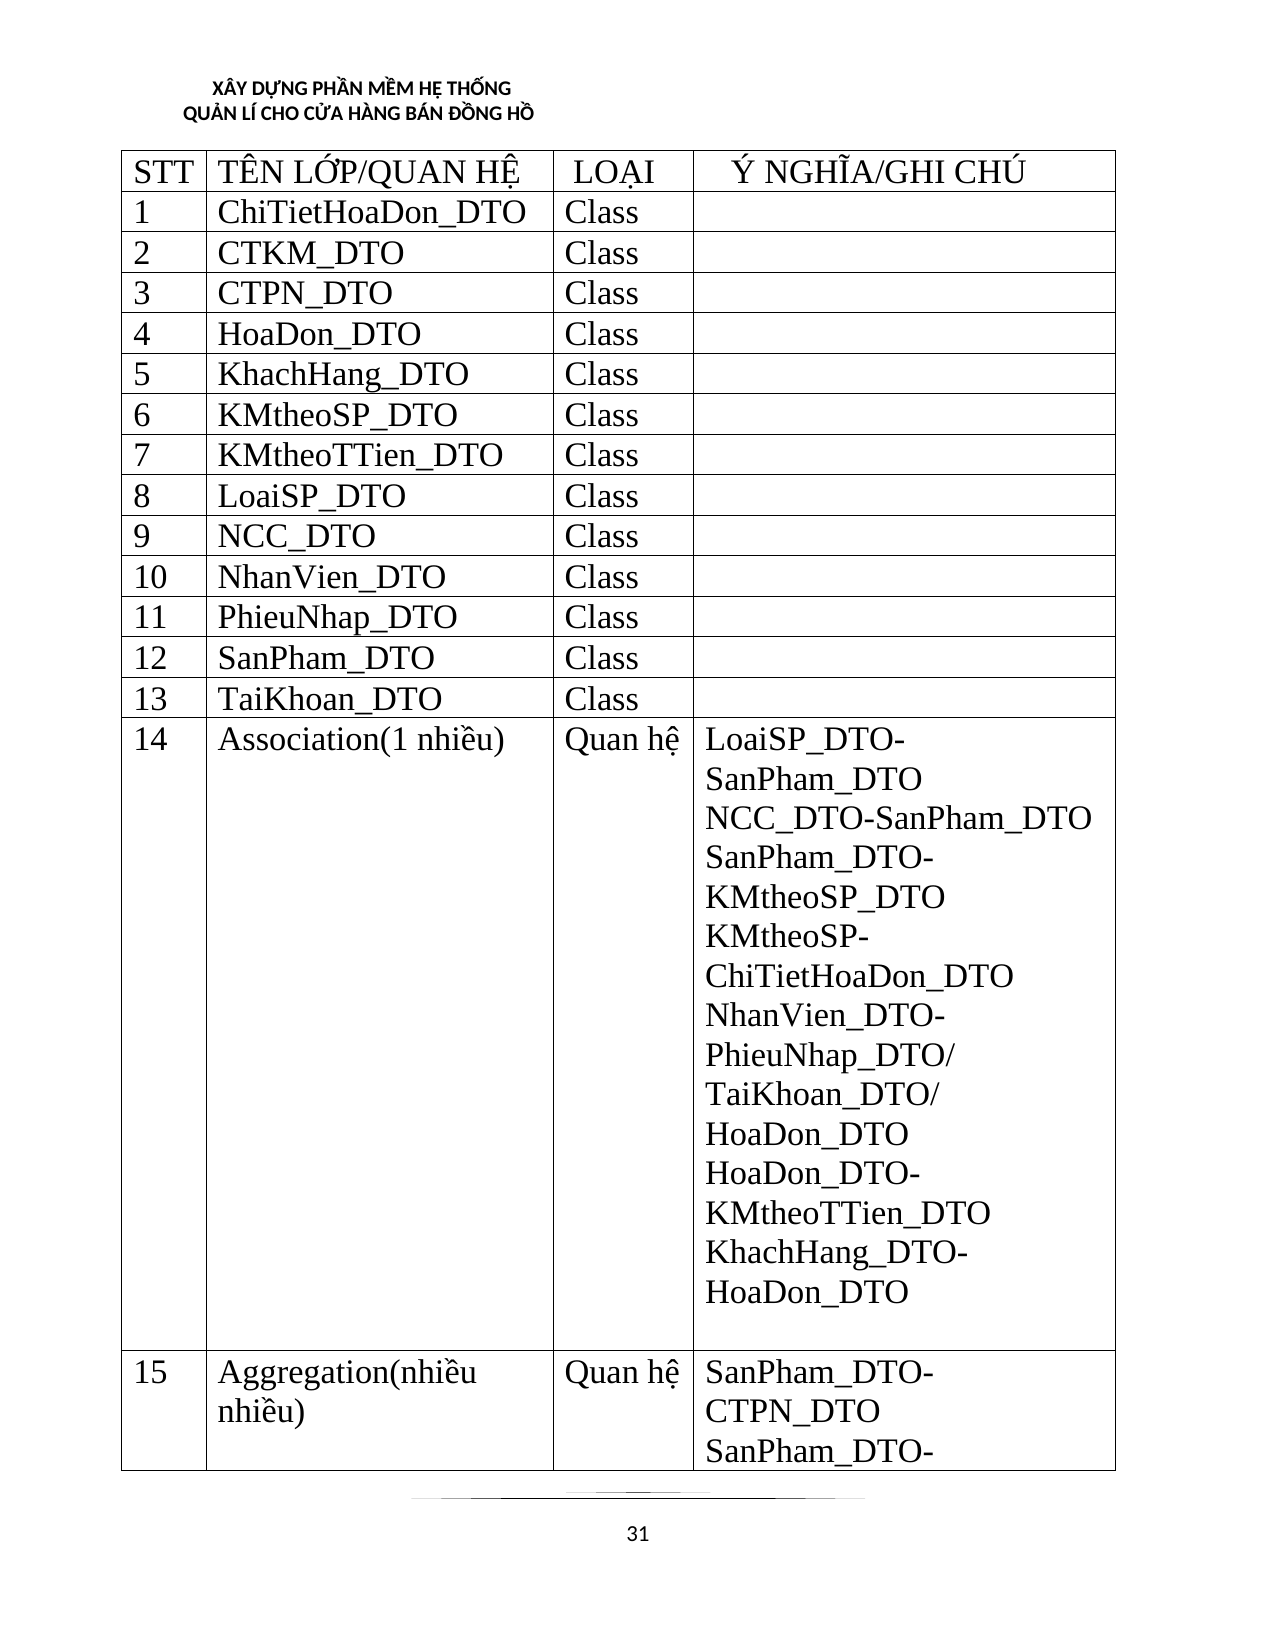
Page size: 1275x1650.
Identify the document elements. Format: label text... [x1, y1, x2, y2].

table_cell Class [554, 475, 693, 515]
table_cell 9 [122, 516, 206, 555]
table_cell LoaiSP_DTO-SanPham_DTO NCC_DTO-SanPham_DTO SanPham_DTO-KMtheoSP_DTO KMtheoSP-ChiTietHoaDon_DTO NhanVien_DTO-PhieuNhap_DTO/TaiKhoan_DTO/HoaDon_DTO HoaDon_DTO-KMtheoTTien_DTO KhachHang_DTO-HoaDon_DTO [694, 718, 1115, 1350]
table_cell NCC_DTO [207, 516, 553, 555]
table_cell PhieuNhap_DTO [207, 597, 553, 636]
table_cell Class [554, 678, 693, 717]
table_cell [694, 394, 1115, 434]
table_cell 5 [122, 354, 206, 393]
table_cell [694, 678, 1115, 717]
table_cell 6 [122, 394, 206, 434]
table_cell KhachHang_DTO [207, 354, 553, 393]
table_cell [694, 597, 1115, 636]
table_cell 11 [122, 597, 206, 636]
table_cell Class [554, 192, 693, 231]
table_cell 15 [122, 1351, 206, 1469]
table_cell [694, 232, 1115, 272]
table_cell [694, 273, 1115, 312]
table_cell 1 [122, 192, 206, 231]
table_cell Quan hệ [554, 1351, 693, 1469]
table_cell TaiKhoan_DTO [207, 678, 553, 717]
table_cell [694, 516, 1115, 555]
table_cell [694, 556, 1115, 596]
table_cell 14 [122, 718, 206, 1350]
table_cell 8 [122, 475, 206, 515]
table_cell Class [554, 313, 693, 353]
table_cell Class [554, 637, 693, 677]
table_cell 12 [122, 637, 206, 677]
table_cell [694, 637, 1115, 677]
table_cell 3 [122, 273, 206, 312]
table_cell LoaiSP_DTO [207, 475, 553, 515]
table_cell SanPham_DTO [207, 637, 553, 677]
table_cell NhanVien_DTO [207, 556, 553, 596]
table_cell 4 [122, 313, 206, 353]
table_cell Class [554, 354, 693, 393]
table_cell [694, 313, 1115, 353]
table_cell Class [554, 556, 693, 596]
table_cell Class [554, 232, 693, 272]
table_cell 7 [122, 435, 206, 474]
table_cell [207, 1351, 553, 1469]
table_header LOẠI [554, 151, 693, 191]
table_header Ý NGHĨA/GHI CHÚ [694, 151, 1115, 191]
table_header STT [122, 151, 206, 191]
table_cell 2 [122, 232, 206, 272]
table_cell [694, 435, 1115, 474]
table_cell Association(1 nhiều) [207, 718, 553, 1350]
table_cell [694, 1351, 1115, 1469]
table_cell [694, 475, 1115, 515]
table_cell Class [554, 394, 693, 434]
table_cell 13 [122, 678, 206, 717]
table_cell KMtheoTTien_DTO [207, 435, 553, 474]
table_cell Class [554, 435, 693, 474]
table_cell Class [554, 597, 693, 636]
table_cell Class [554, 516, 693, 555]
table_cell KMtheoSP_DTO [207, 394, 553, 434]
table_header TÊN LỚP/QUAN HỆ [207, 151, 553, 191]
table_cell Quan hệ [554, 718, 693, 1350]
table_cell CTPN_DTO [207, 273, 553, 312]
table_cell ChiTietHoaDon_DTO [207, 192, 553, 231]
table_cell HoaDon_DTO [207, 313, 553, 353]
table_cell [694, 192, 1115, 231]
table_cell CTKM_DTO [207, 232, 553, 272]
table_cell 10 [122, 556, 206, 596]
table_cell Class [554, 273, 693, 312]
table_cell [694, 354, 1115, 393]
